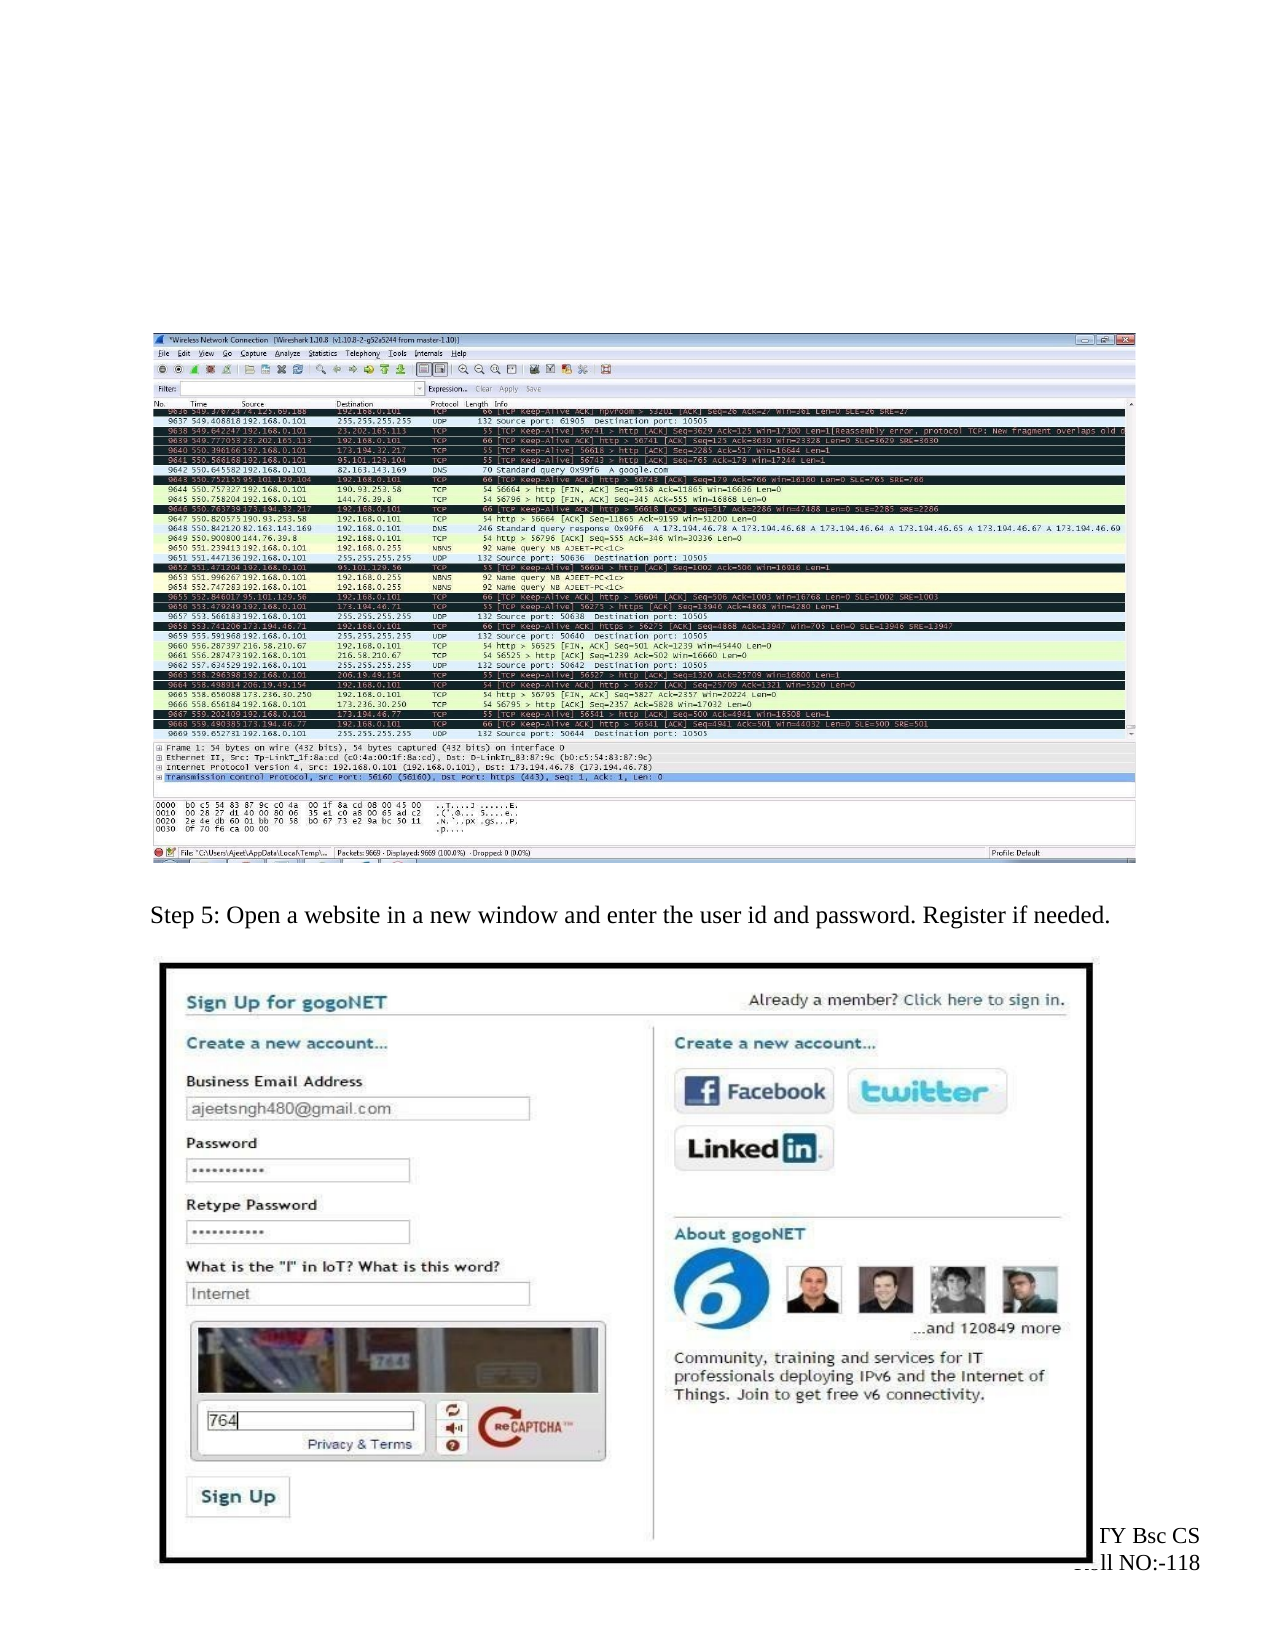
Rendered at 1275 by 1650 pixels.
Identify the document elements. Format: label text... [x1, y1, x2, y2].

text Step 5: Open a website in a new window and enter the user id and password. Register if needed. [150, 900, 1200, 929]
picture [153, 956, 1100, 1569]
picture [153, 333, 1136, 863]
